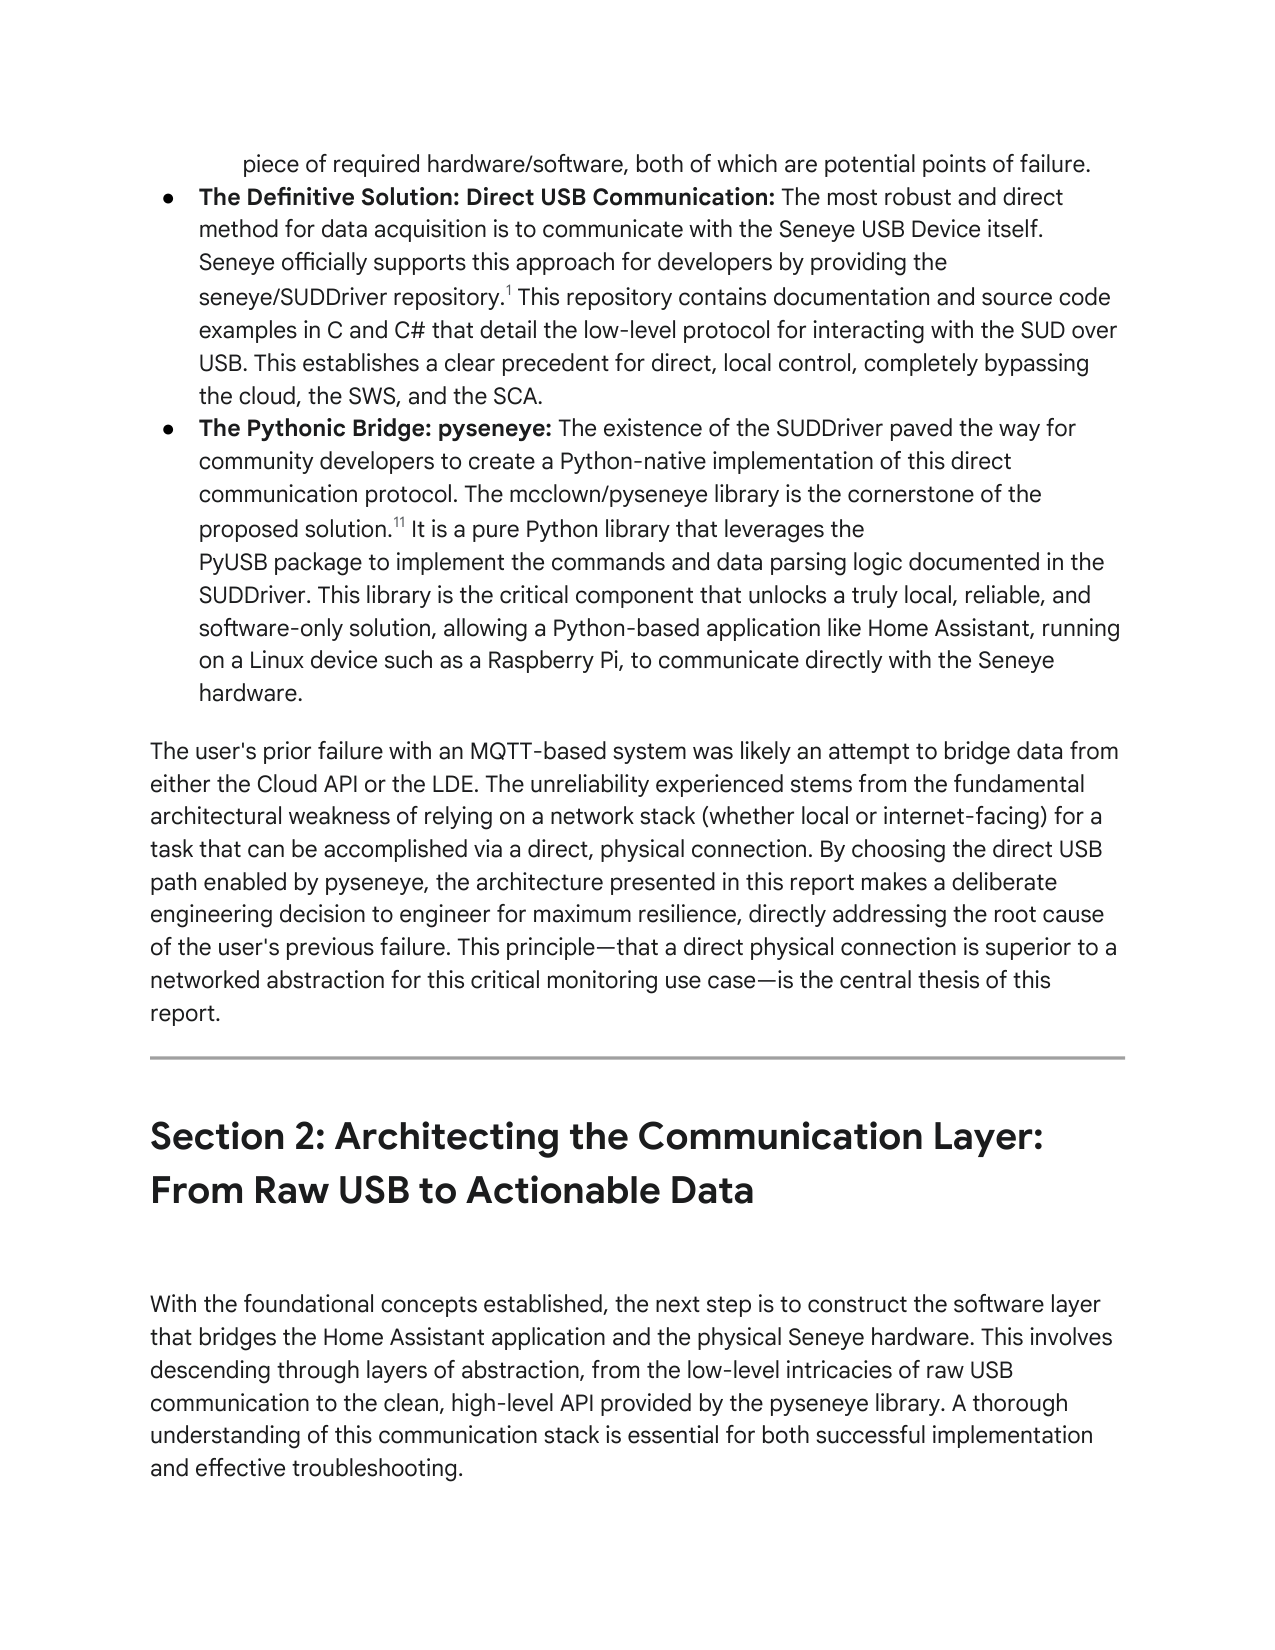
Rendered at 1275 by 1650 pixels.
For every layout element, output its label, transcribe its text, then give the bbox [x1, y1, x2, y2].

subtitle Section 2: Architecting the Communication Layer: From Raw USB to Actionable Data [150, 1113, 1125, 1214]
list The Pythonic Bridge: pyseneye: The existence of the SUDDriver paved the way for community developers to create a Python-native implementation of this direct communication protocol. The mcclown/pyseneye library is the cornerstone of the proposed solution.11 It is a pure Python library that leverages the PyUSB package to implement the commands and data parsing logic documented in the SUDDriver. This library is the critical component that unlocks a truly local, reliable, and software-only solution, allowing a Python-based application like Home Assistant, running on a Linux device such as a Raspberry Pi, to communicate directly with the Seneye hardware. [161, 415, 1125, 708]
text With the foundational concepts established, the next step is to construct the software layer that bridges the Home Assistant application and the physical Seneye hardware. This involves descending through layers of abstraction, from the low-level intricacies of raw USB communication to the clean, high-level API provided by the pyseneye library. A thorough understanding of this communication stack is essential for both successful implementation and effective troubleshooting. [150, 1291, 1125, 1483]
list The Definitive Solution: Direct USB Communication: The most robust and direct method for data acquisition is to communicate with the Seneye USB Device itself. Seneye officially supports this approach for developers by providing the seneye/SUDDriver repository.1 This repository contains documentation and source code examples in C and C# that detail the low-level protocol for interacting with the SUD over USB. This establishes a clear precedent for direct, local control, completely bypassing the cloud, the SWS, and the SCA. [161, 183, 1125, 411]
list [205, 150, 1125, 179]
text The user's prior failure with an MQTT-based system was likely an attempt to bridge data from either the Cloud API or the LDE. The unreliability experienced stems from the fundamental architectural weakness of relying on a network stack (whether local or internet-facing) for a task that can be accomplished via a direct, physical connection. By choosing the direct USB path enabled by pyseneye, the architecture presented in this report makes a deliberate engineering decision to engineer for maximum resilience, directly addressing the root cause of the user's previous failure. This principle—that a direct physical connection is superior to a networked abstraction for this critical monitoring use case—is the central thesis of this report. [150, 737, 1125, 1027]
